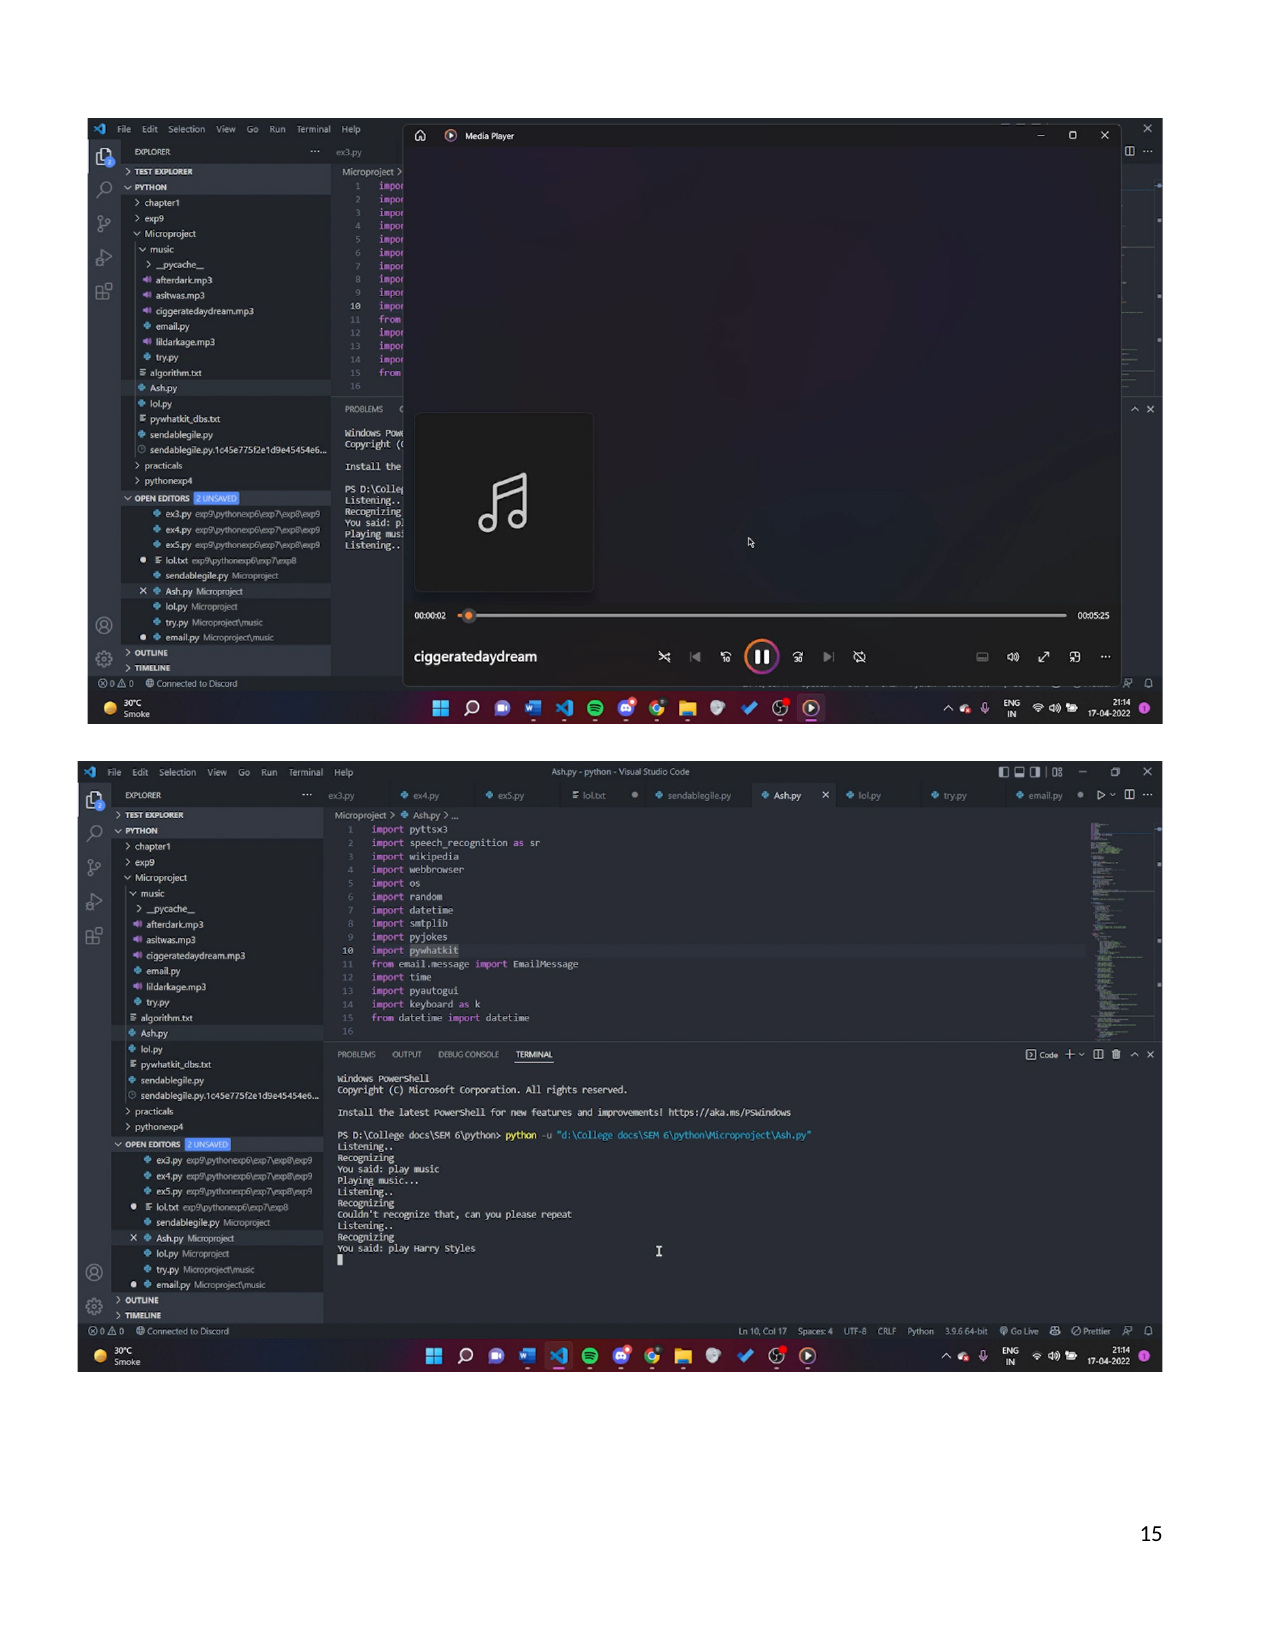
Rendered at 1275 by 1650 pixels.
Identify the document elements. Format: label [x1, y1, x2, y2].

picture [77, 761, 1163, 1372]
picture [87, 118, 1163, 724]
